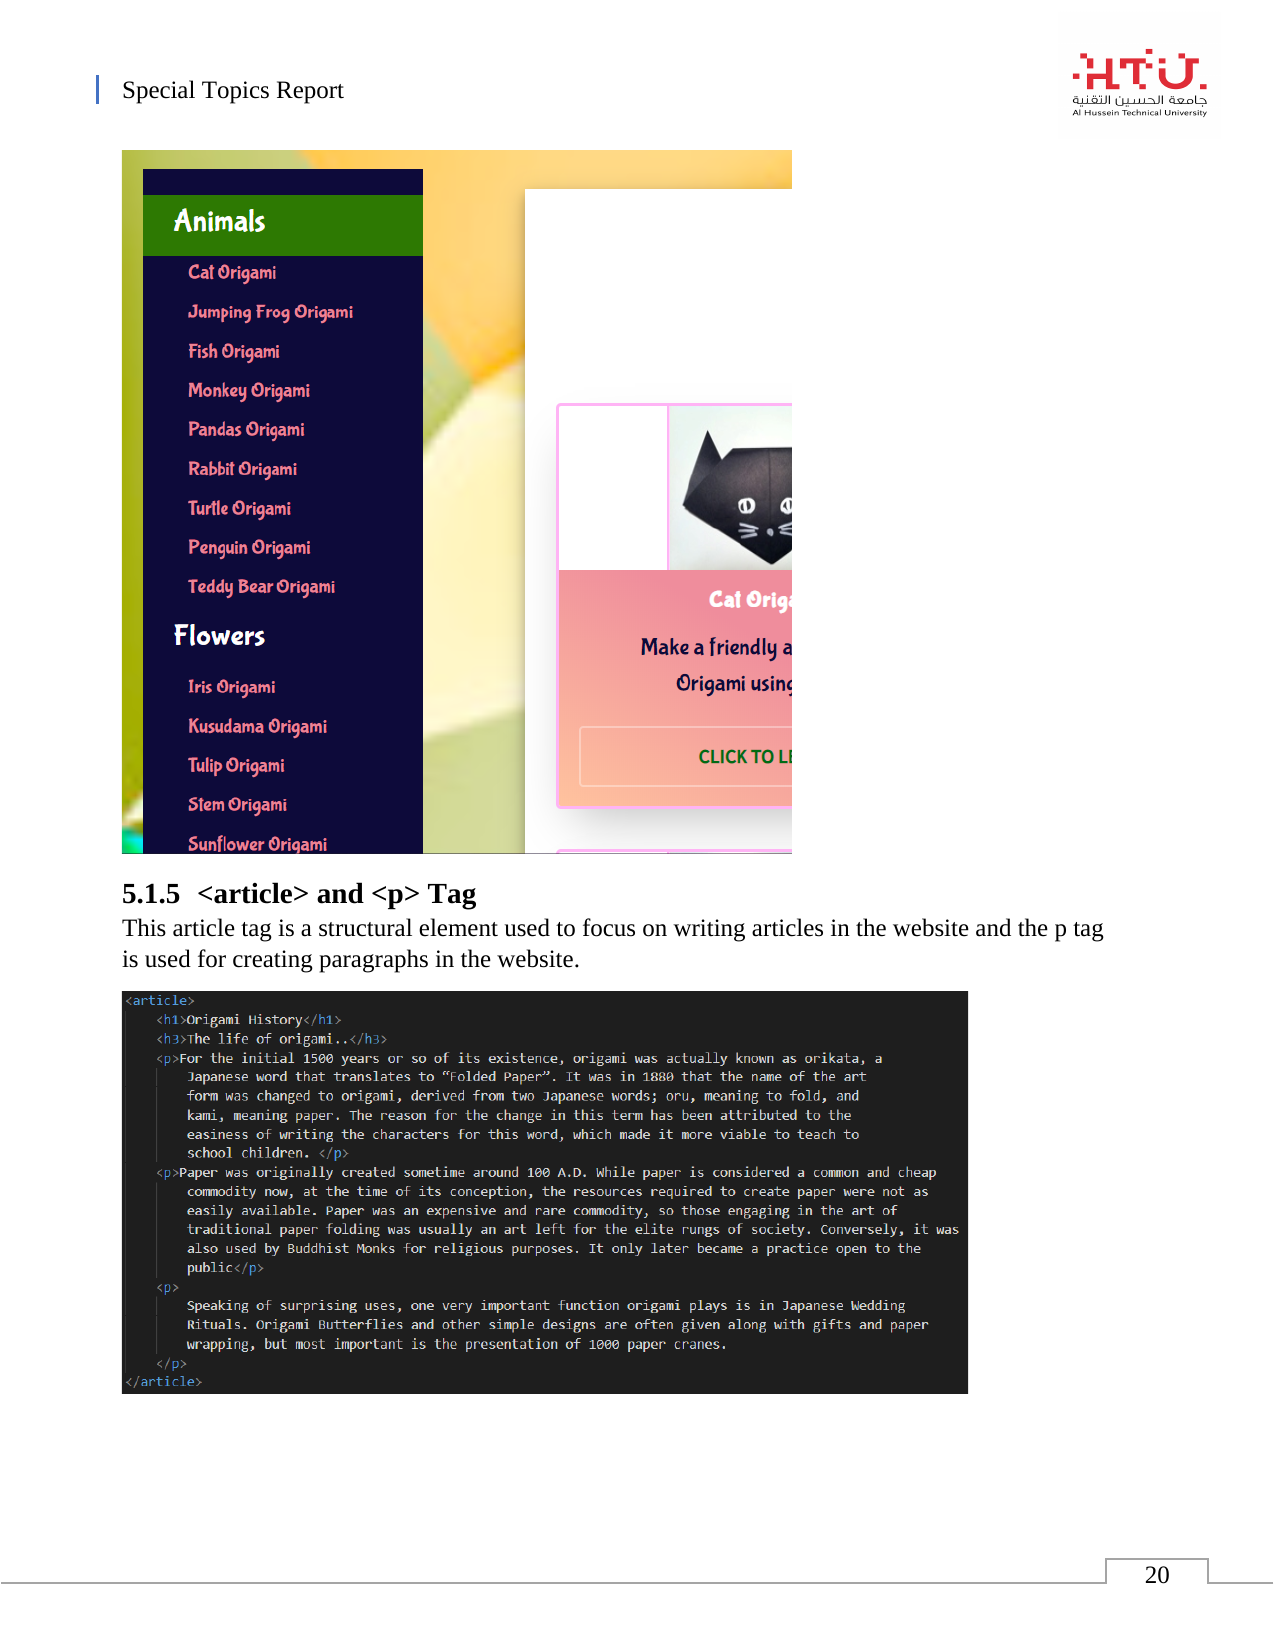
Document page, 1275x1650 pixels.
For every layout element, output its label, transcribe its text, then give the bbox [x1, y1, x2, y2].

picture [1057, 11, 1222, 139]
picture [121, 991, 969, 1394]
subtitle <article> and <p> Tag [122, 876, 1125, 910]
picture [121, 150, 792, 854]
text This article tag is a structural element used to focus on writing articles in the website and the p tag is used for creating paragraphs in the website. [122, 913, 1125, 972]
